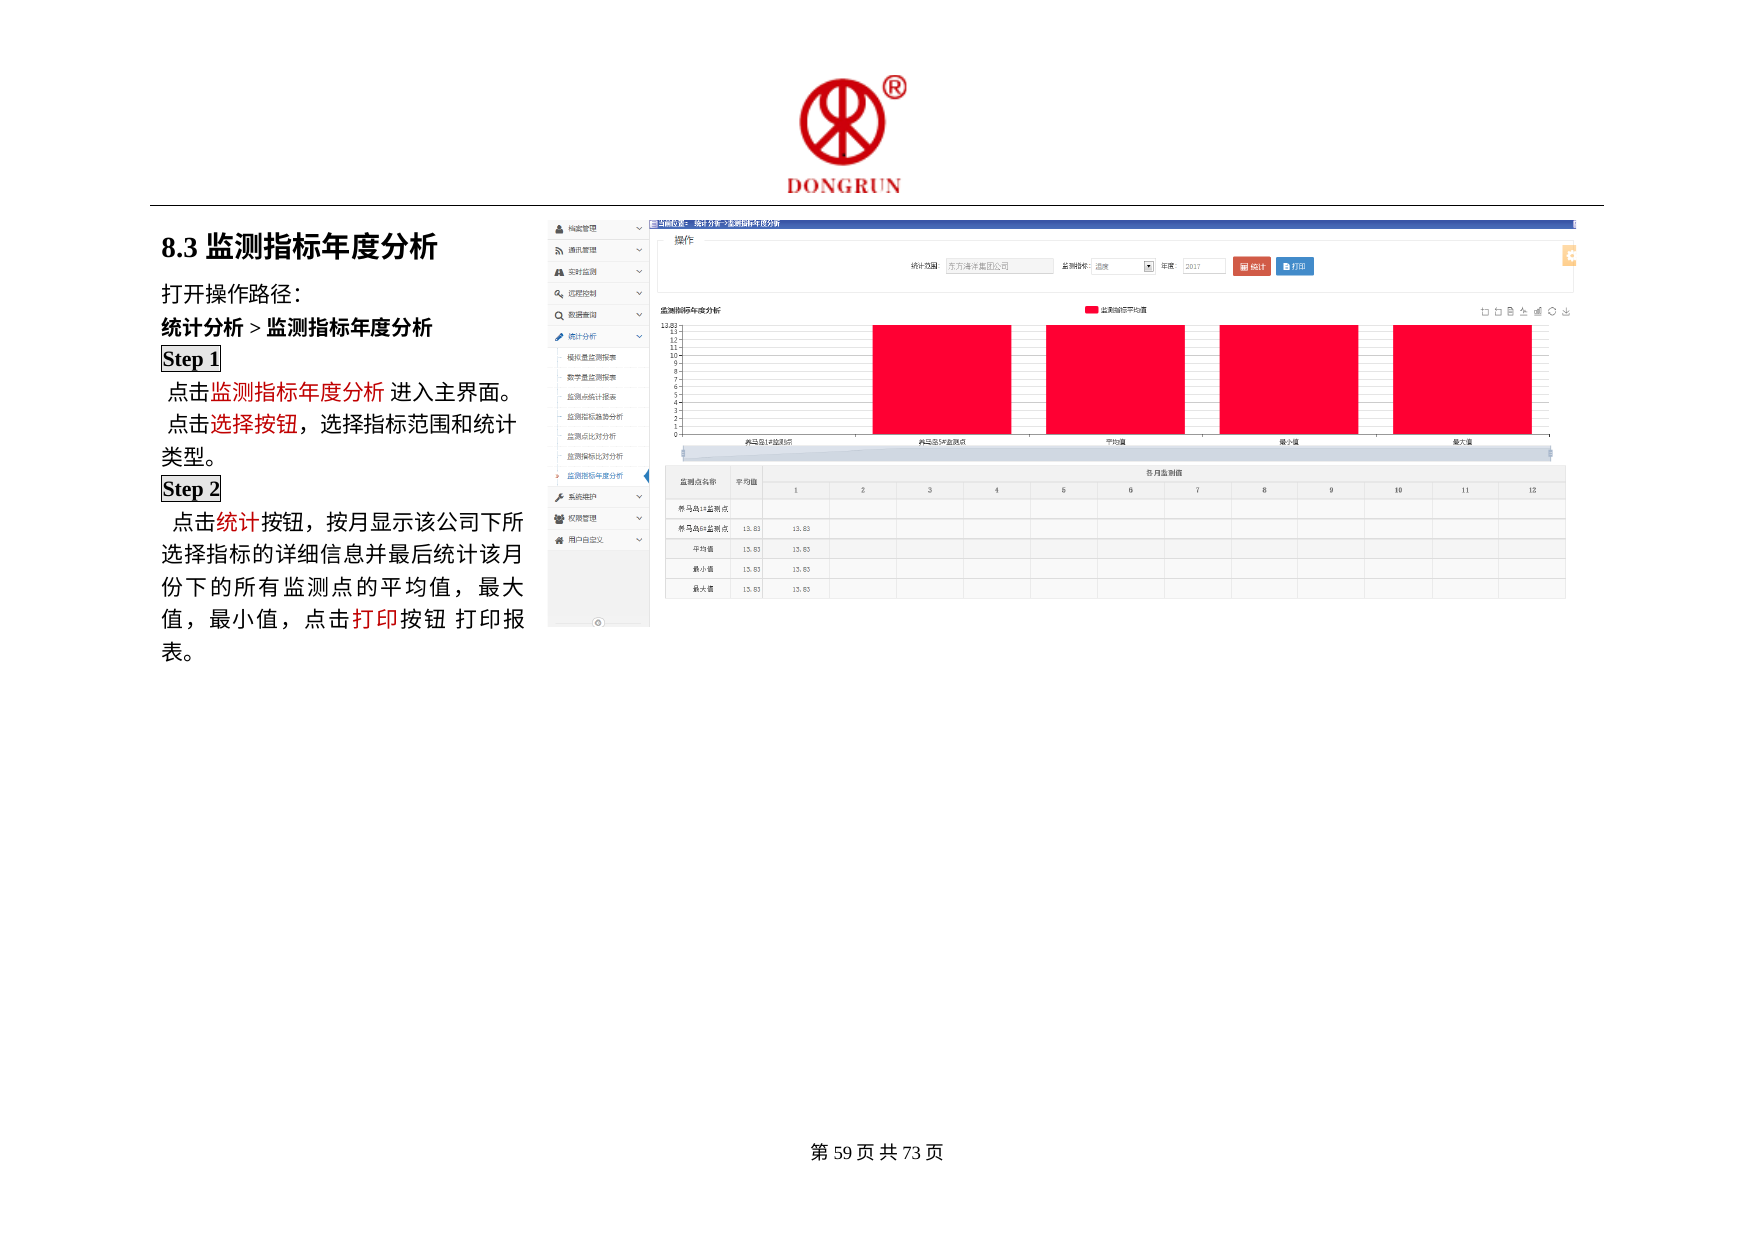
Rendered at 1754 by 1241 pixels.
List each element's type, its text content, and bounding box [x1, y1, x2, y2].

picture [787, 75, 907, 193]
picture [547, 220, 1577, 627]
table_header 8.3 监测指标年度分析 打开操作路径： 统计分析 > 监测指标年度分析 Step 1 点击监测指标年度分析 进入主界面。 点击选择按钮，选择指标范围和统计类型。 Step 2 点击统计按钮，按月显示该公司下所选择指标的详细信息并最后统计该月份下的所有监测点的平均值，最大值，最小值，点击打印按钮 打印报表。 [150, 212, 536, 994]
table_header [536, 212, 1627, 994]
